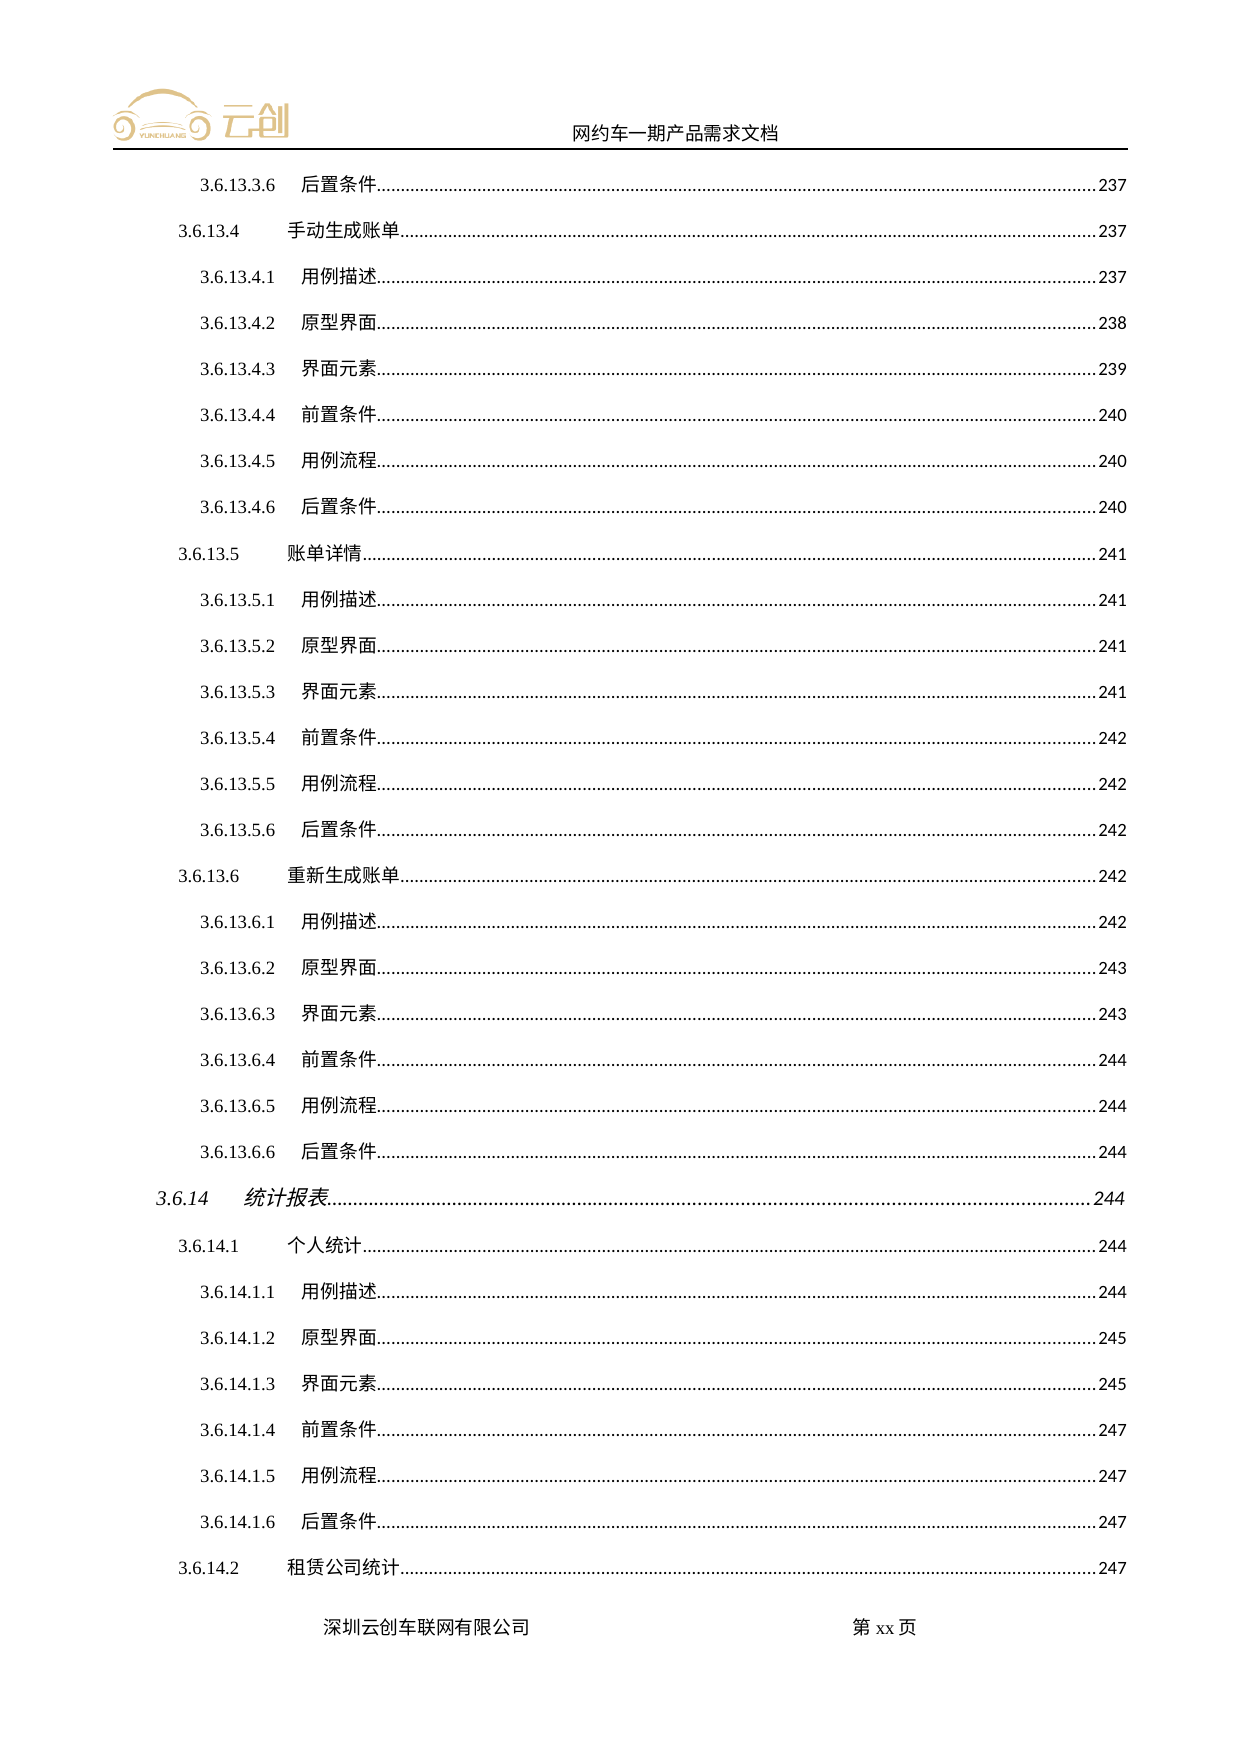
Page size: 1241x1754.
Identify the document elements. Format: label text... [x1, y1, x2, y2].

text 3.6.13.4.6 后置条件 240 [200, 489, 1128, 522]
text 3.6.13.5.2 原型界面 241 [200, 628, 1128, 660]
text 3.6.13.5 账单详情 241 [178, 536, 1128, 568]
text 3.6.14.1 个人统计 244 [178, 1228, 1128, 1260]
text 3.6.13.6.2 原型界面 243 [200, 950, 1128, 982]
text 3.6.13.6.6 后置条件 244 [200, 1134, 1128, 1167]
text 3.6.14.1.3 界面元素 245 [200, 1366, 1128, 1398]
text 3.6.13.5.4 前置条件 242 [200, 720, 1128, 752]
text 3.6.13.6.3 界面元素 243 [200, 996, 1128, 1028]
text 3.6.13.5.6 后置条件 242 [200, 812, 1128, 844]
text 3.6.13.6 重新生成账单 242 [178, 858, 1128, 890]
text 3.6.14.1.5 用例流程 247 [200, 1458, 1128, 1490]
text 3.6.14.1.1 用例描述 244 [200, 1274, 1128, 1306]
text 3.6.13.5.1 用例描述 241 [200, 582, 1128, 614]
text 3.6.14.1.2 原型界面 245 [200, 1320, 1128, 1352]
text 3.6.13.6.4 前置条件 244 [200, 1042, 1128, 1074]
picture [112, 88, 289, 141]
text 3.6.13.4.5 用例流程 240 [200, 443, 1128, 476]
text 3.6.13.4.4 前置条件 240 [200, 397, 1128, 430]
text 3.6.13.4 手动生成账单 237 [178, 213, 1128, 246]
text 3.6.13.5.5 用例流程 242 [200, 766, 1128, 798]
text 3.6.13.4.2 原型界面 238 [200, 305, 1128, 338]
text 3.6.13.4.3 界面元素 239 [200, 351, 1128, 384]
text 3.6.14.1.4 前置条件 247 [200, 1412, 1128, 1444]
text 3.6.13.6.1 用例描述 242 [200, 904, 1128, 936]
text 3.6.14.2 租赁公司统计 247 [178, 1550, 1128, 1582]
text 3.6.13.6.5 用例流程 244 [200, 1088, 1128, 1121]
text 3.6.13.3.6 后置条件 237 [200, 167, 1128, 200]
text 3.6.13.5.3 界面元素 241 [200, 674, 1128, 706]
text 3.6.14 统计报表 244 [156, 1180, 1128, 1213]
text 3.6.13.4.1 用例描述 237 [200, 259, 1128, 292]
text 3.6.14.1.6 后置条件 247 [200, 1504, 1128, 1536]
